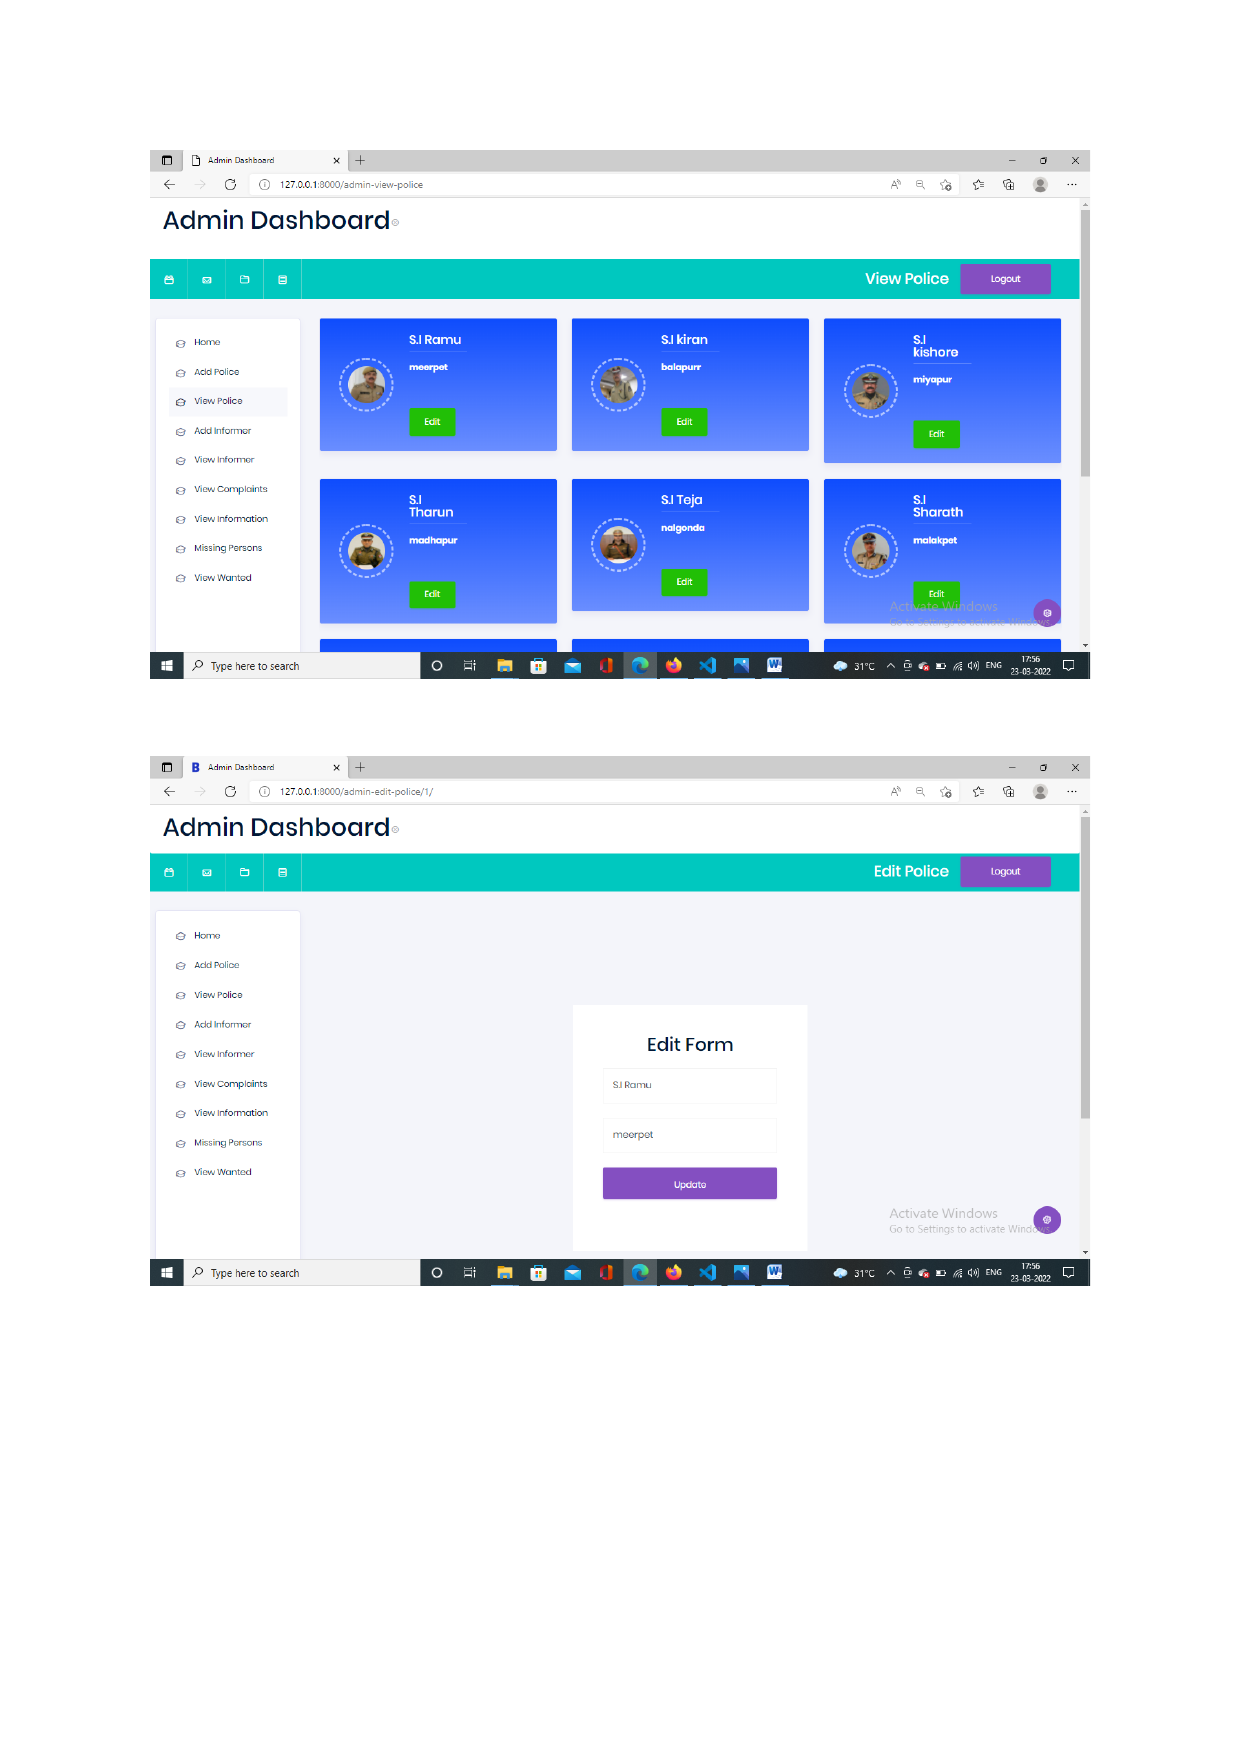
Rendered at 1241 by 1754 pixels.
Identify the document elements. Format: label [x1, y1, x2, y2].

picture [150, 150, 1091, 679]
picture [150, 756, 1091, 1286]
